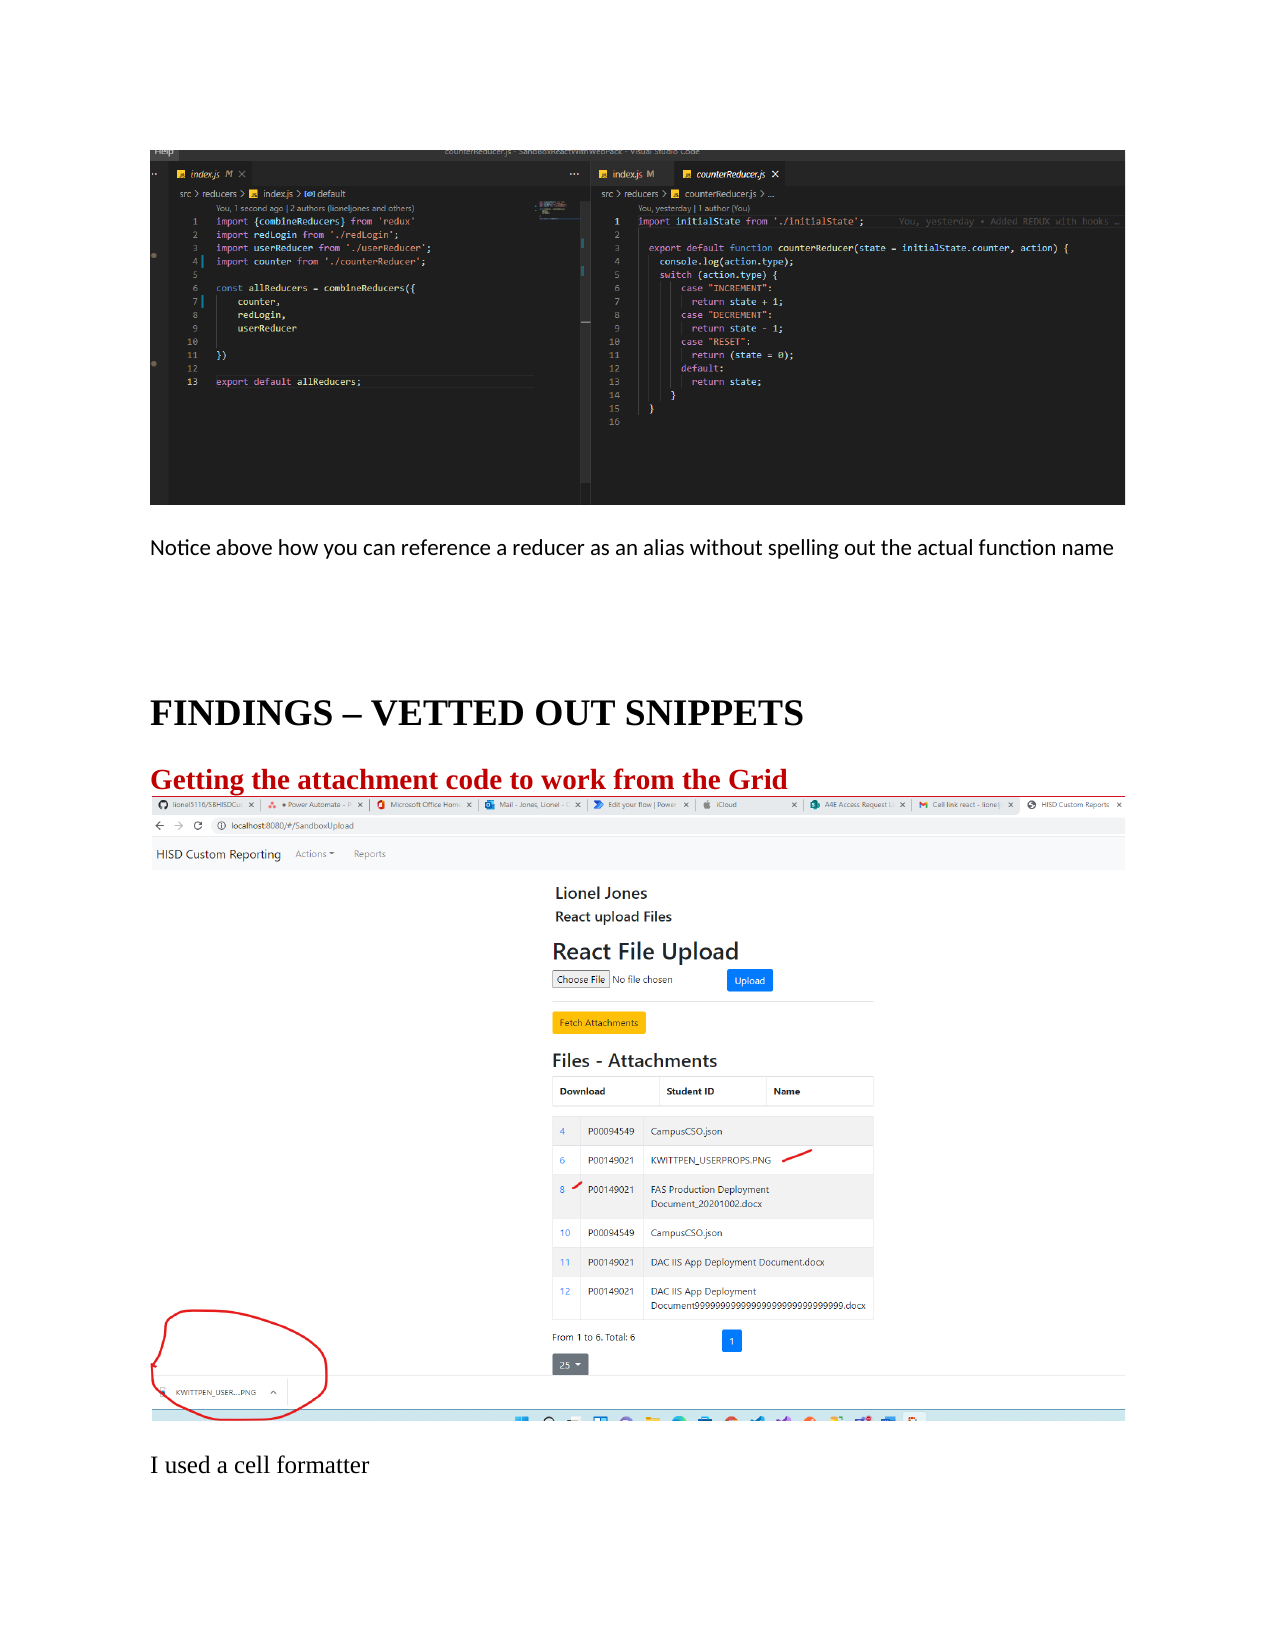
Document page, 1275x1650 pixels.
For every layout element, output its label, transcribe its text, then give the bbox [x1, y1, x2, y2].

text FINDINGS – VETTED OUT SNIPPETS Getting the attachment code to work from the Grid I used a cell formatter [150, 691, 1125, 796]
text Notice above how you can reference a reducer as an alias without spelling out the actual function name [150, 505, 1125, 561]
text FINDINGS – VETTED OUT SNIPPETS Getting the attachment code to work from the Grid I used a cell formatter [150, 1421, 1125, 1478]
picture [150, 150, 1125, 505]
picture [150, 796, 1125, 1421]
